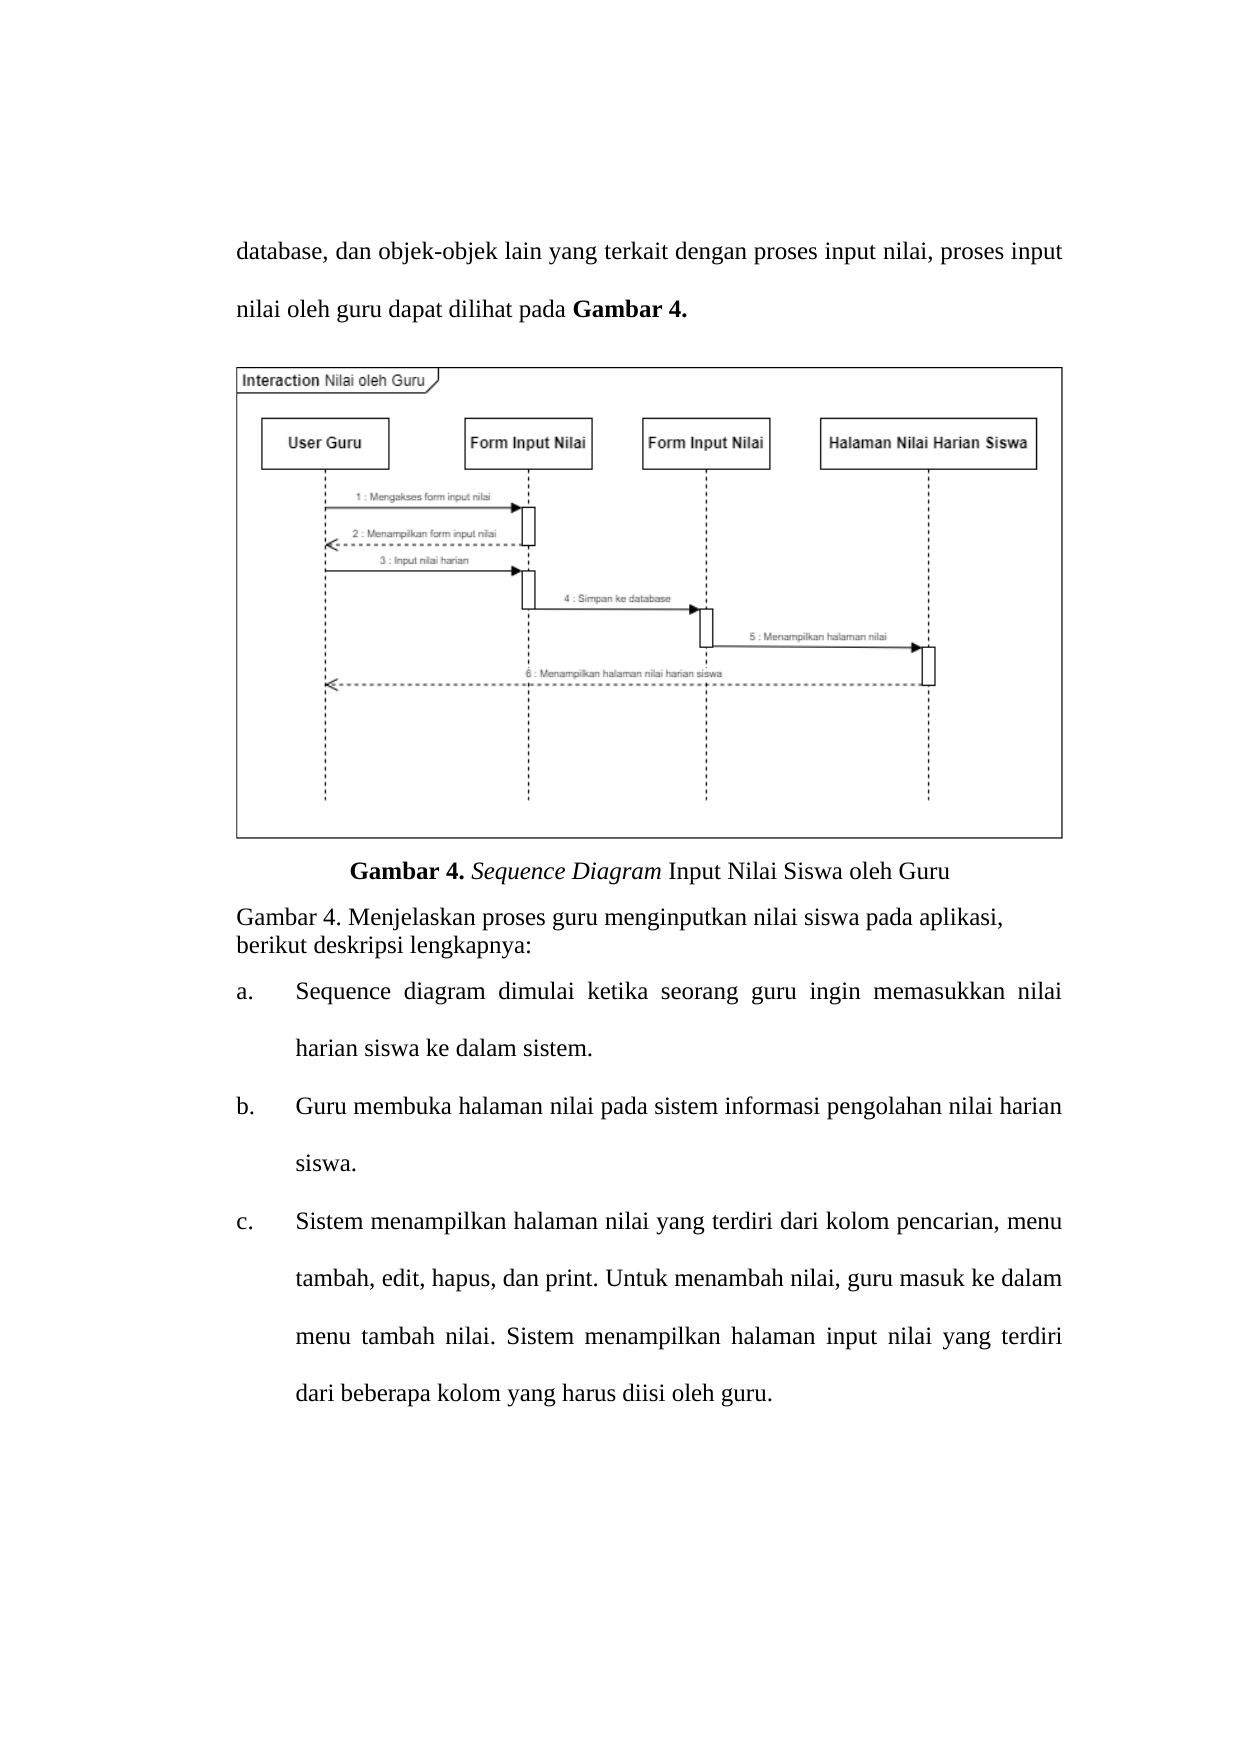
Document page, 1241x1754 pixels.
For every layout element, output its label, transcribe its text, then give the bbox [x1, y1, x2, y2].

list Guru membuka halaman nilai pada sistem informasi pengolahan nilai harian siswa. [236, 1091, 1063, 1177]
list Sequence diagram dimulai ketika seorang guru ingin memasukkan nilai harian siswa ke dalam sistem. [236, 976, 1063, 1062]
text Gambar 4. Menjelaskan proses guru menginputkan nilai siswa pada aplikasi, berikut deskripsi lengkapnya: [236, 902, 1063, 959]
picture [236, 367, 1063, 840]
text Gambar 4. Sequence Diagram Input Nilai Siswa oleh Guru [236, 856, 1063, 885]
list Sistem menampilkan halaman nilai yang terdiri dari kolom pencarian, menu tambah, edit, hapus, dan print. Untuk menambah nilai, guru masuk ke dalam menu tambah nilai. Sistem menampilkan halaman input nilai yang terdiri dari beberapa kolom yang harus diisi oleh guru. [236, 1206, 1063, 1407]
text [236, 236, 1063, 322]
